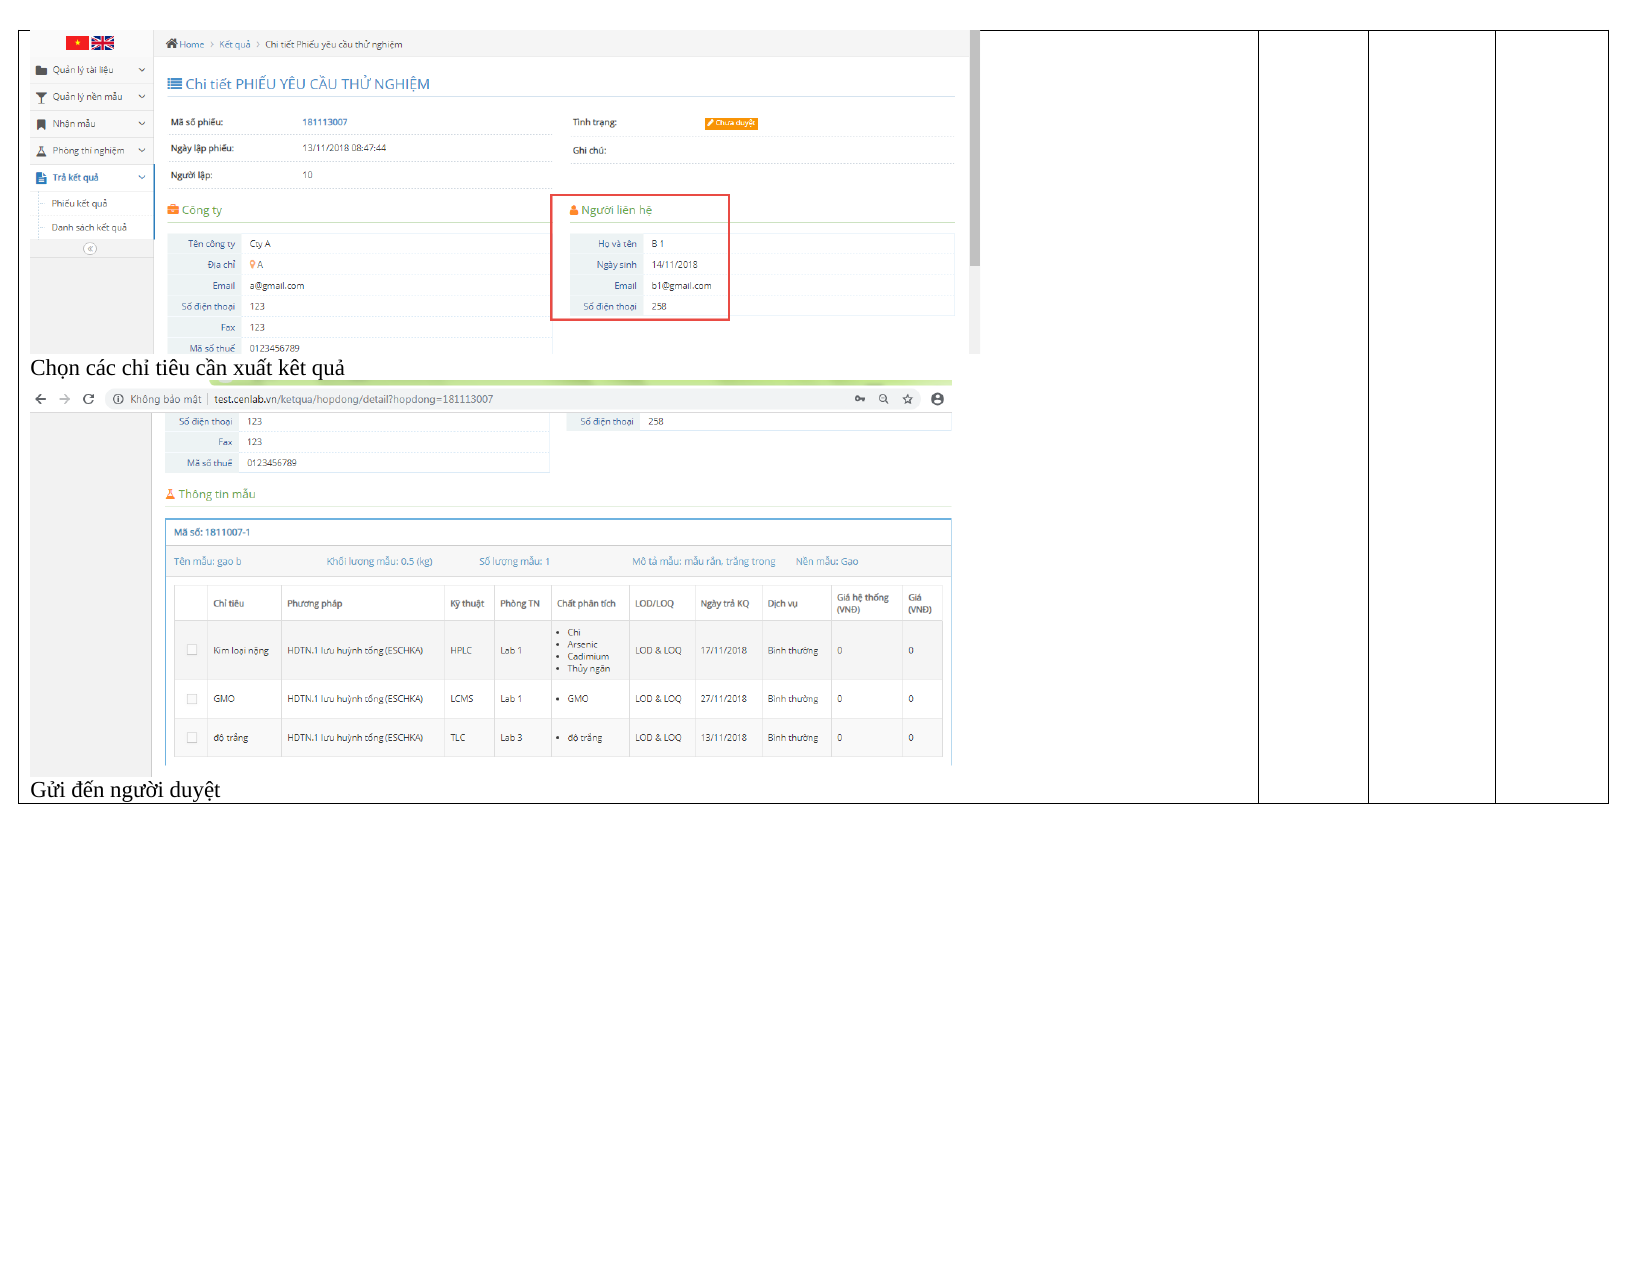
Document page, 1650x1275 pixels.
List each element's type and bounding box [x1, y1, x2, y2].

table_cell [1369, 31, 1495, 803]
picture [30, 380, 952, 777]
table_cell [1496, 31, 1608, 803]
table_cell [19, 31, 1258, 803]
table_cell [1259, 31, 1368, 803]
picture [30, 30, 980, 354]
